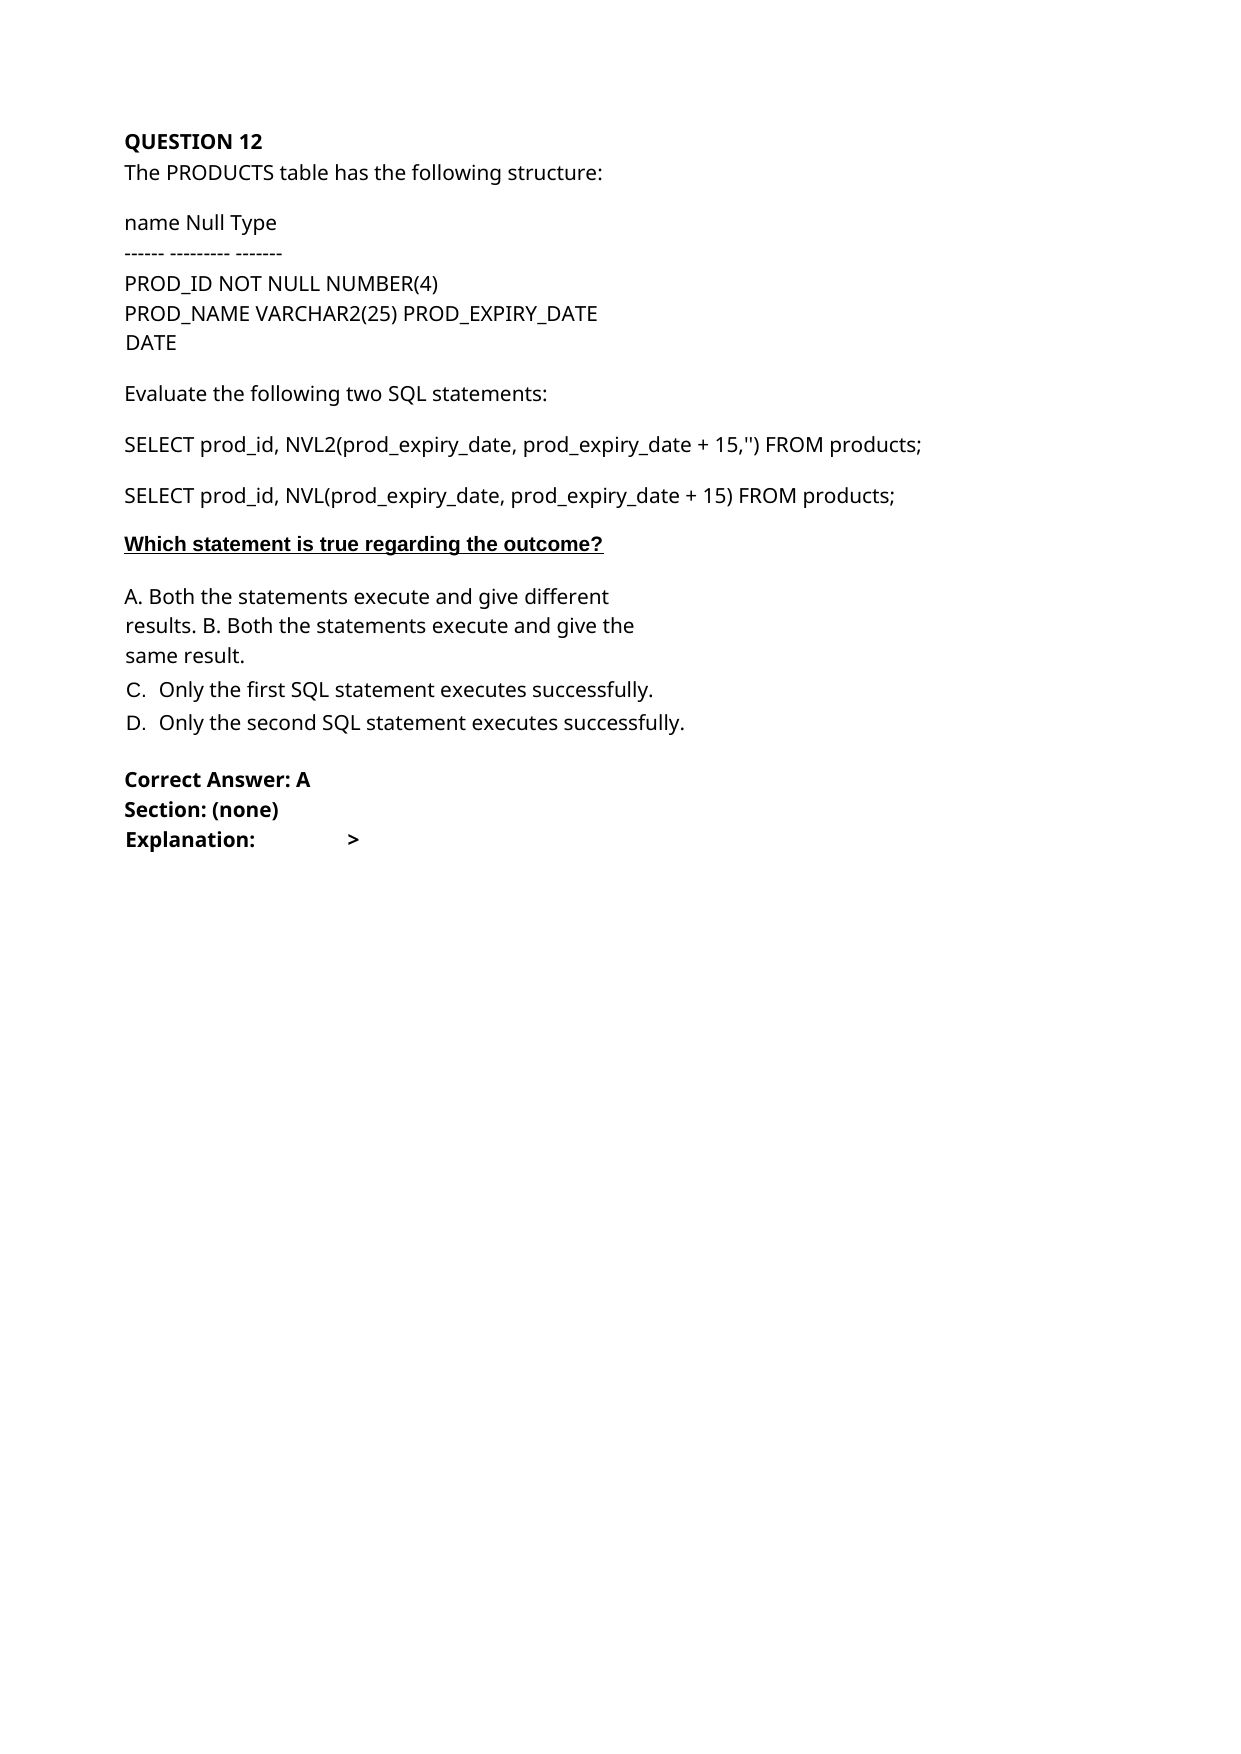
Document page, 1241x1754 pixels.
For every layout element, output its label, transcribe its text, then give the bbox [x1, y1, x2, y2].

text name Null Type [124, 208, 1111, 237]
text PROD_NAME VARCHAR2(25) PROD_EXPIRY_DATE DATE [124, 299, 628, 357]
text PROD_ID NOT NULL NUMBER(4) [124, 269, 1111, 297]
subtitle Section: (none) Explanation: > [124, 795, 1116, 853]
text Which statement is true regarding the outcome? [124, 532, 1111, 556]
text The PRODUCTS table has the following structure: [124, 158, 1111, 186]
text QUESTION 12 [124, 127, 389, 156]
list Only the first SQL statement executes successfully. [126, 675, 1111, 703]
list Only the second SQL statement executes successfully. [126, 708, 1111, 737]
text SELECT prod_id, NVL2(prod_expiry_date, prod_expiry_date + 15,'') FROM products; [124, 430, 1097, 458]
text A. Both the statements execute and give different results. B. Both the statements execute and give the same result. [124, 582, 679, 670]
text SELECT prod_id, NVL(prod_expiry_date, prod_expiry_date + 15) FROM products; [124, 481, 1097, 509]
text ------ --------- ------- [124, 238, 1111, 267]
text Evaluate the following two SQL statements: [124, 379, 1111, 408]
subtitle Correct Answer: A [124, 765, 1116, 793]
